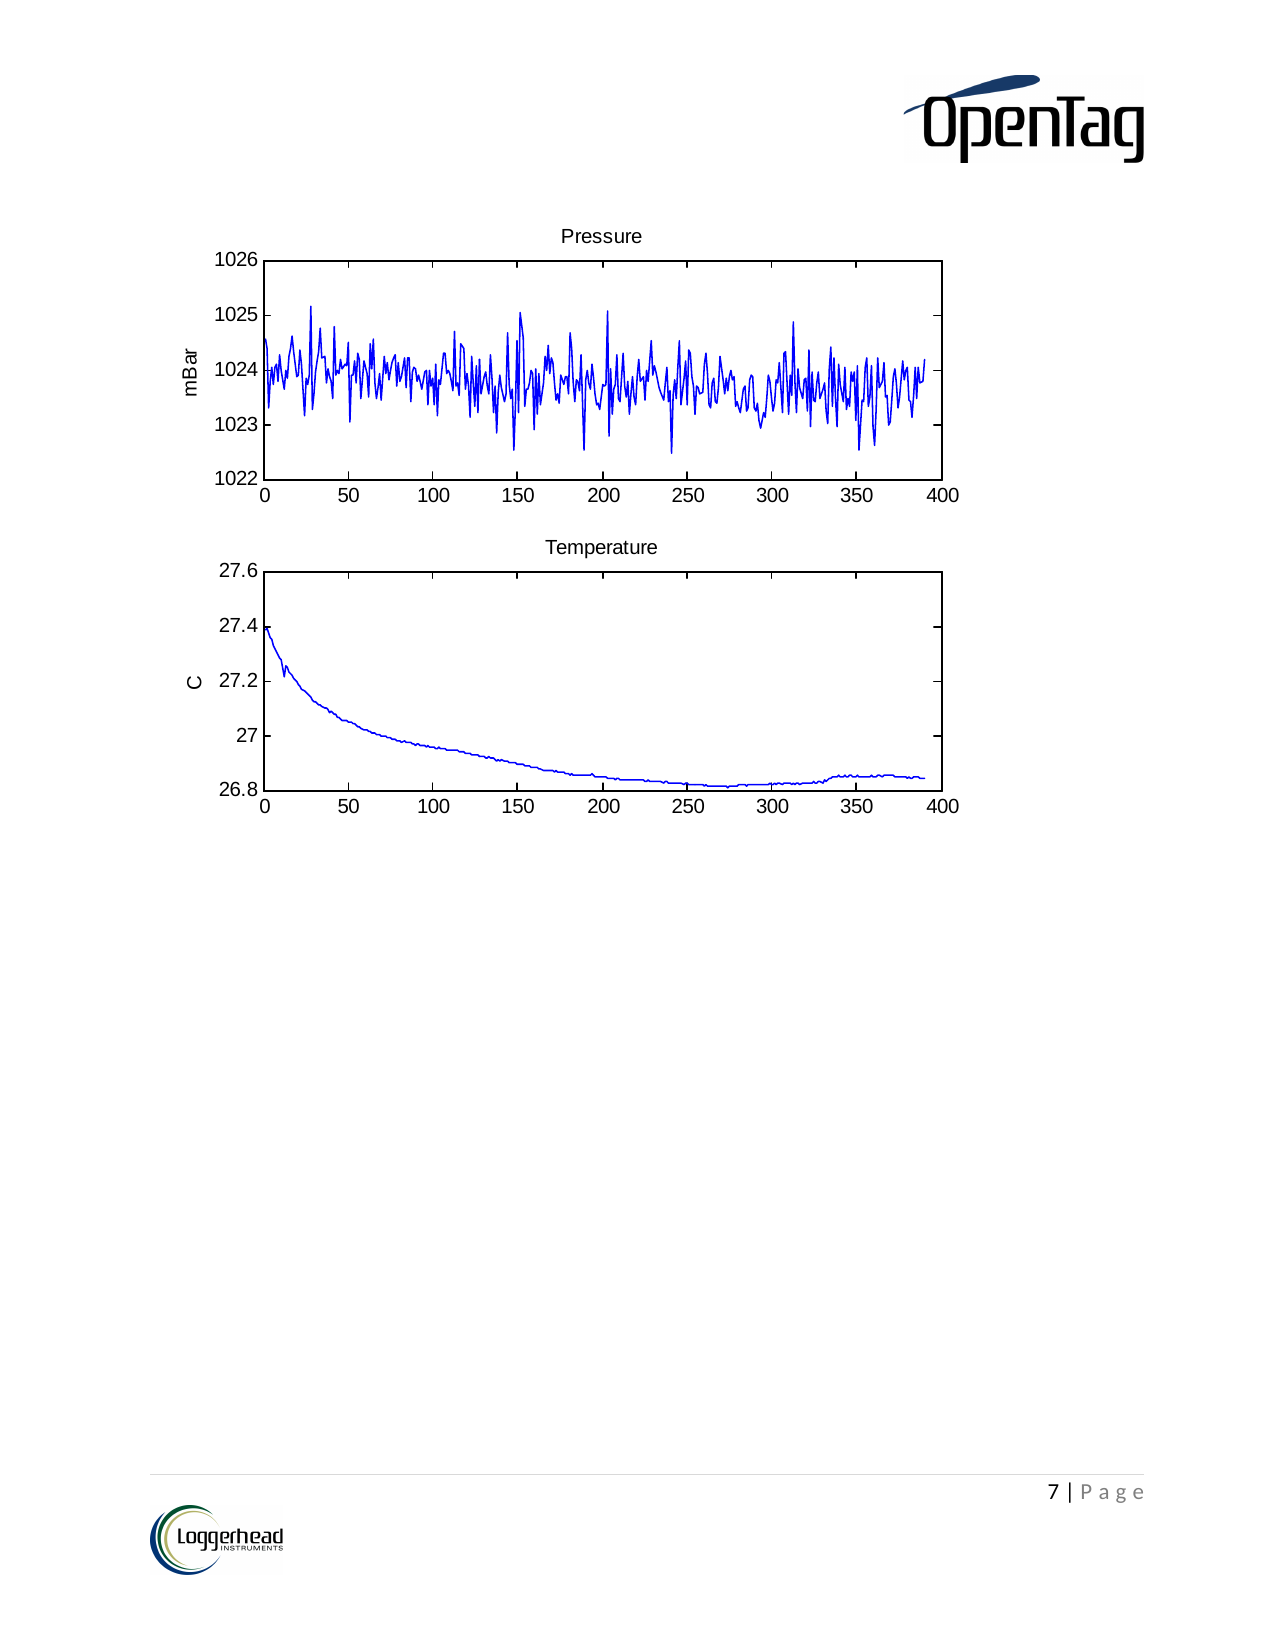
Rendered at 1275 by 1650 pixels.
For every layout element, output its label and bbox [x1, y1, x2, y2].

picture [150, 1505, 283, 1575]
picture [903, 75, 1144, 163]
